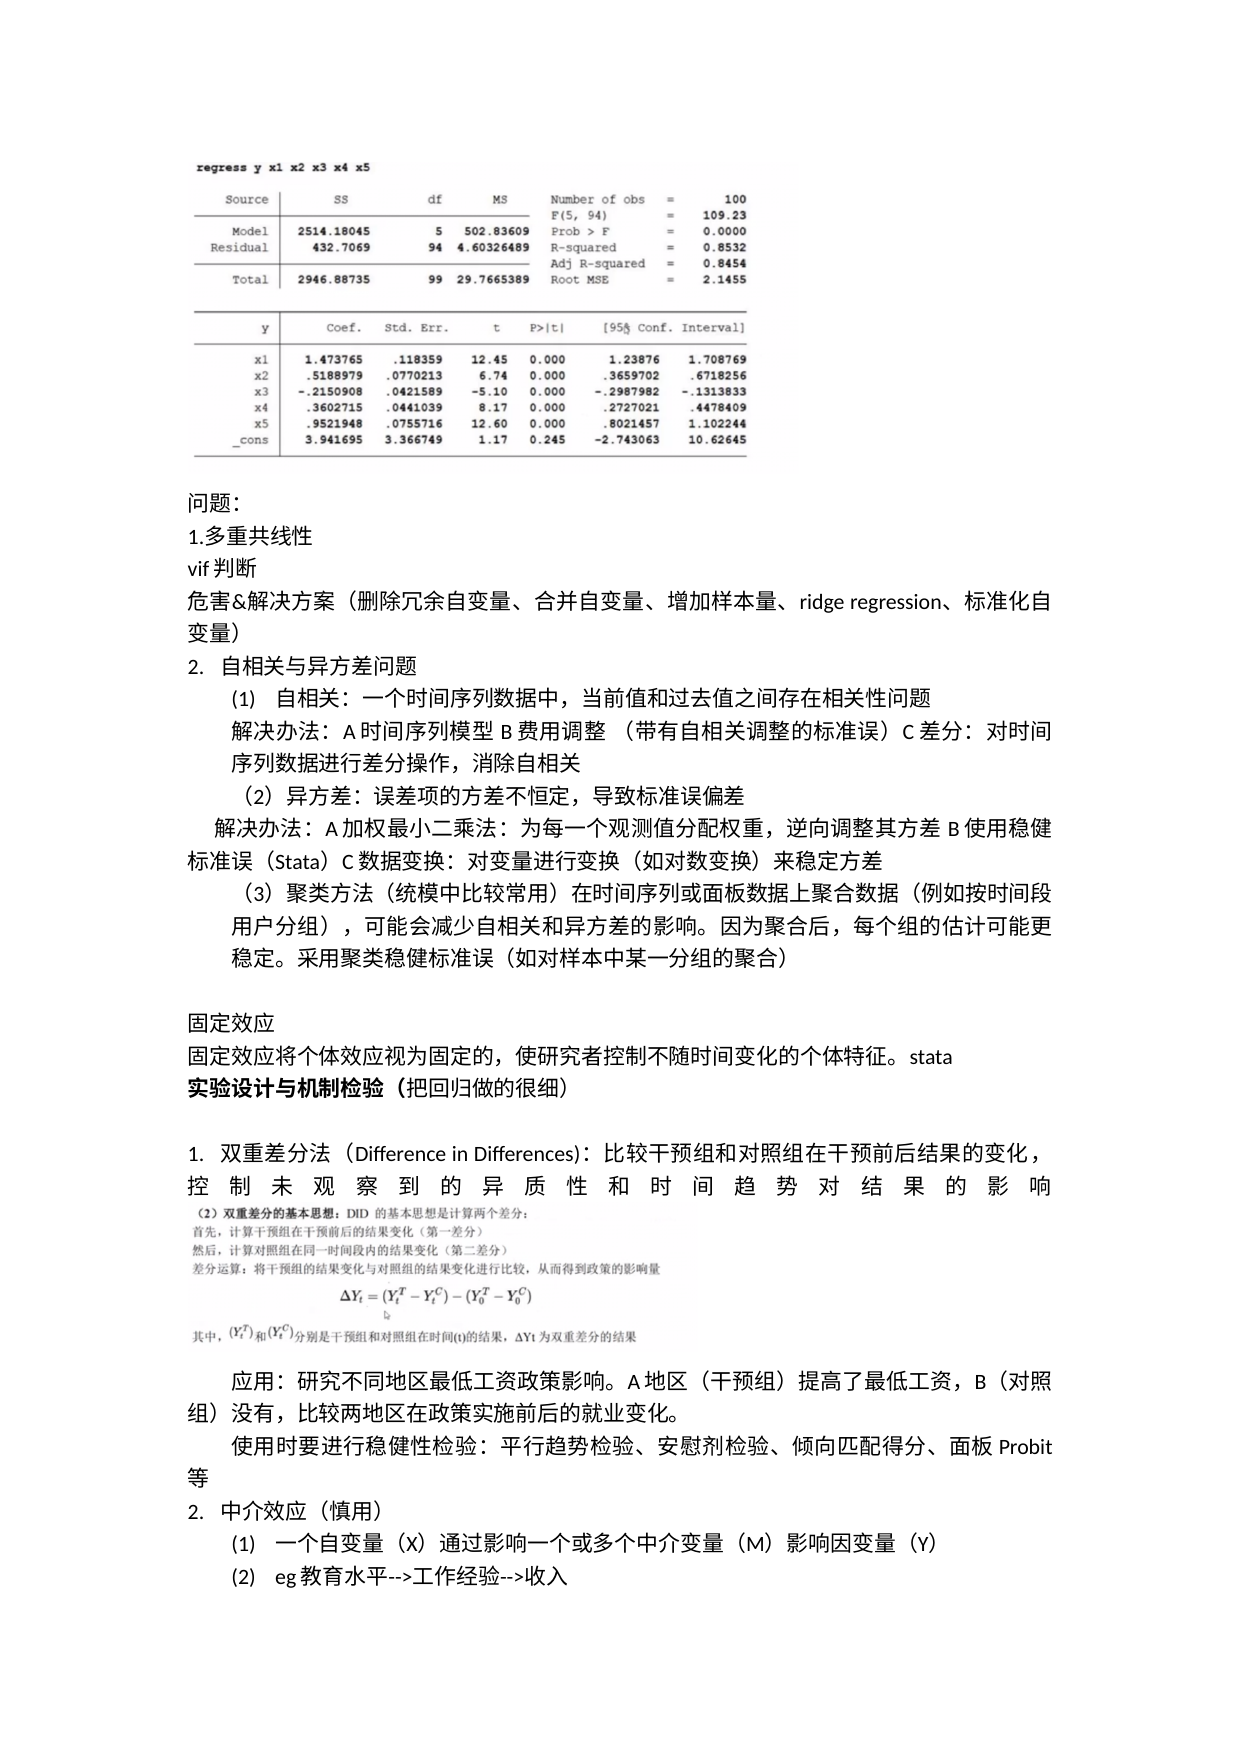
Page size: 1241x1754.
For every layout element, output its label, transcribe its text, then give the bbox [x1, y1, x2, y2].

list 实验设计与机制检验（把回归做的很细） [187, 1072, 1053, 1104]
picture [187, 162, 799, 474]
list vif判断 [187, 552, 1053, 584]
list 自相关：一个时间序列数据中，当前值和过去值之间存在相关性问题 [231, 682, 1053, 714]
list 1.多重共线性 [187, 519, 1053, 552]
picture [187, 1202, 699, 1352]
list 聚类方法（统模中比较常用）在时间序列或面板数据上聚合数据（例如按时间段用户分组），可能会减少自相关和异方差的影响。因为聚合后，每个组的估计可能更稳定。采用聚类稳健标准误（如对样本中某一分组的聚合） [231, 877, 1053, 974]
list 自相关与异方差问题 [187, 649, 1053, 682]
list 解决办法：A加权最小二乘法：为每一个观测值分配权重，逆向调整其方差 B使用稳健标准误（Stata）C数据变换：对变量进行变换（如对数变换）来稳定方差 [187, 812, 1053, 877]
list eg教育水平-->工作经验-->收入 [231, 1559, 1053, 1592]
list 异方差：误差项的方差不恒定，导致标准误偏差 [231, 779, 1053, 812]
list 应用：研究不同地区最低工资政策影响。A地区（干预组）提高了最低工资，B（对照组）没有，比较两地区在政策实施前后的就业变化。 [187, 1364, 1053, 1429]
list 一个自变量（X）通过影响一个或多个中介变量（M）影响因变量（Y） [231, 1527, 1053, 1559]
list 使用时要进行稳健性检验：平行趋势检验、安慰剂检验、倾向匹配得分、面板Probit等 [187, 1429, 1053, 1494]
list 中介效应（慎用） [187, 1494, 1053, 1527]
list 问题： [187, 487, 1053, 519]
list 固定效应将个体效应视为固定的，使研究者控制不随时间变化的个体特征。stata [187, 1039, 1053, 1072]
list 固定效应 [187, 1007, 1053, 1039]
list 解决办法：A时间序列模型 B费用调整 （带有自相关调整的标准误）C差分：对时间序列数据进行差分操作，消除自相关 [231, 714, 1053, 779]
list 危害&解决方案（删除冗余自变量、合并自变量、增加样本量、ridge regression、标准化自变量） [187, 584, 1053, 649]
